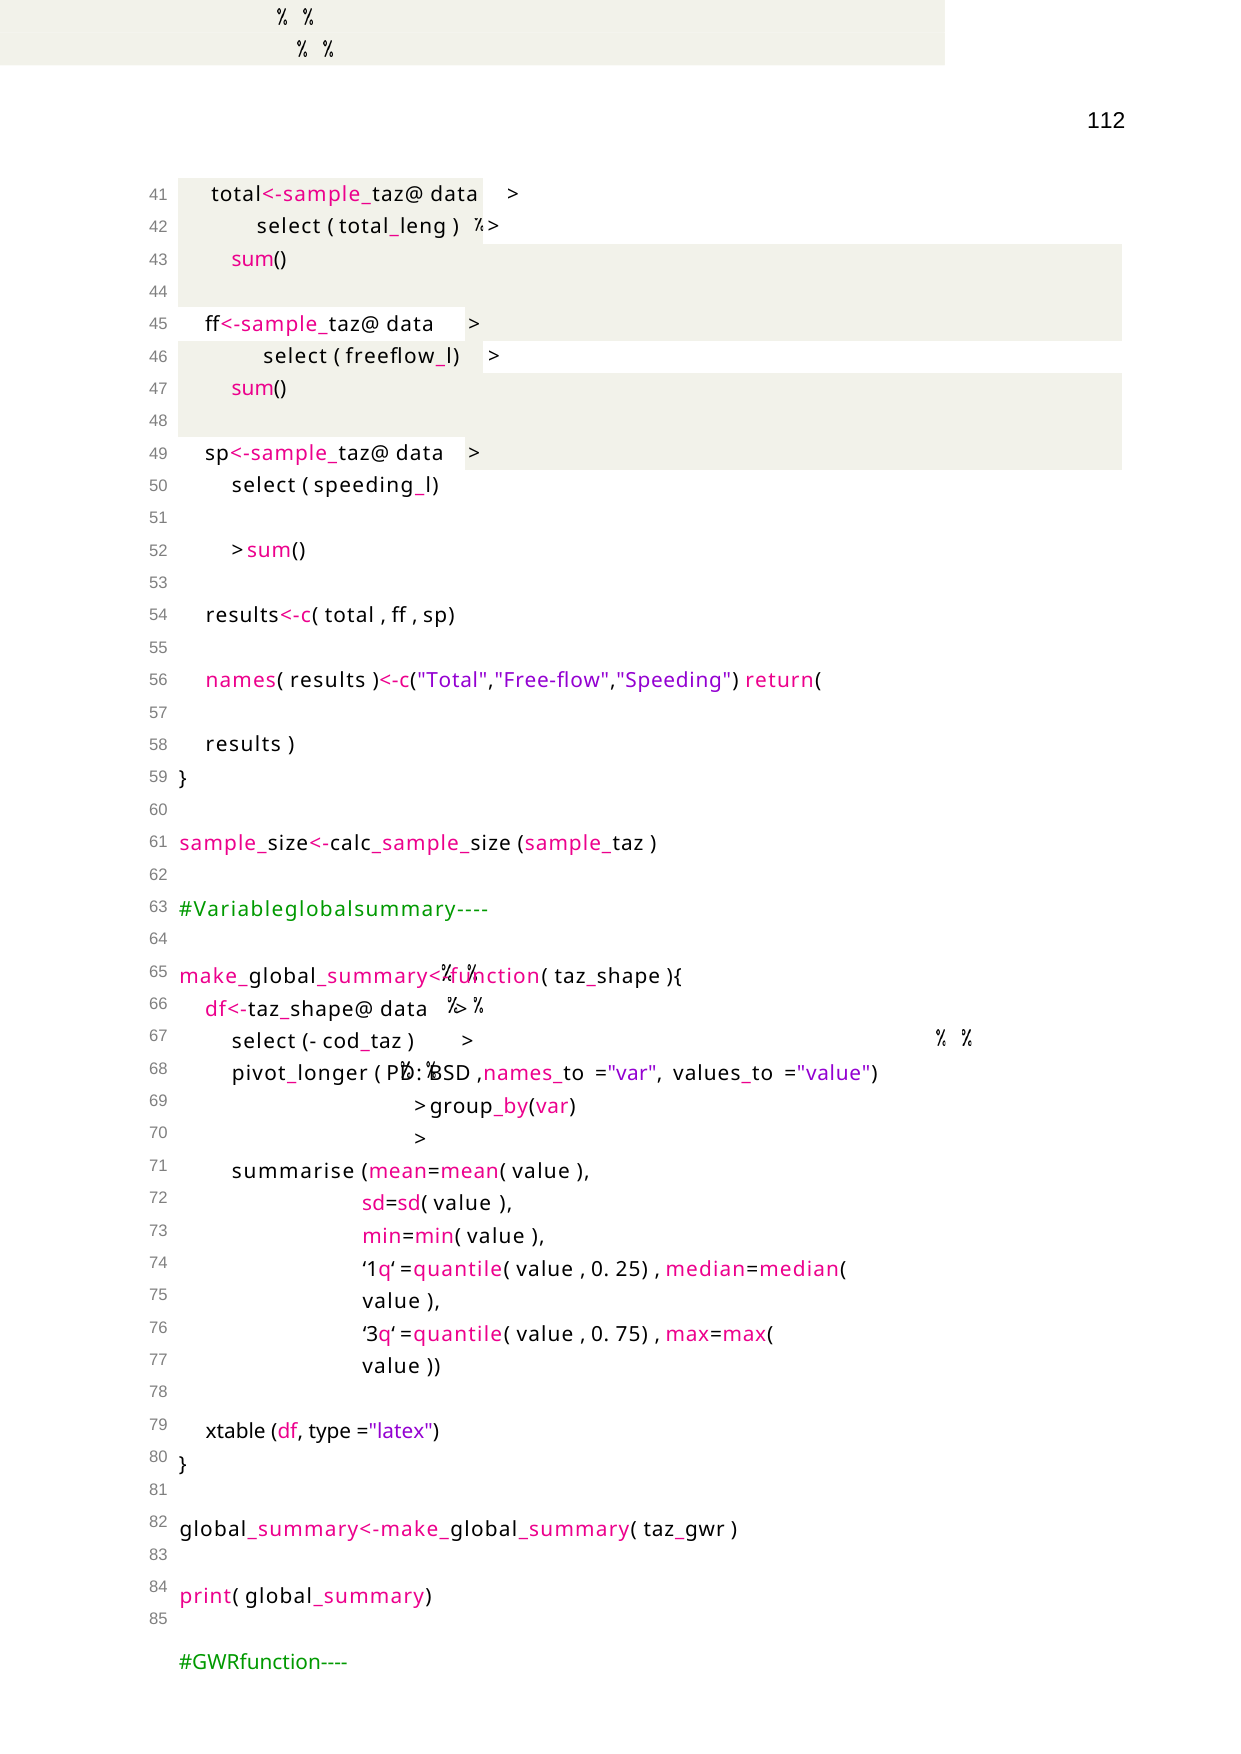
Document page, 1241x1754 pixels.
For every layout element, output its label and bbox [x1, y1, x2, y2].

picture [474, 218, 484, 231]
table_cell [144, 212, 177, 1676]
picture [303, 8, 313, 25]
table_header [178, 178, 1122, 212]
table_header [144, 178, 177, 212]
picture [323, 40, 333, 57]
picture [297, 40, 307, 57]
picture [277, 8, 287, 25]
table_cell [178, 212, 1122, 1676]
